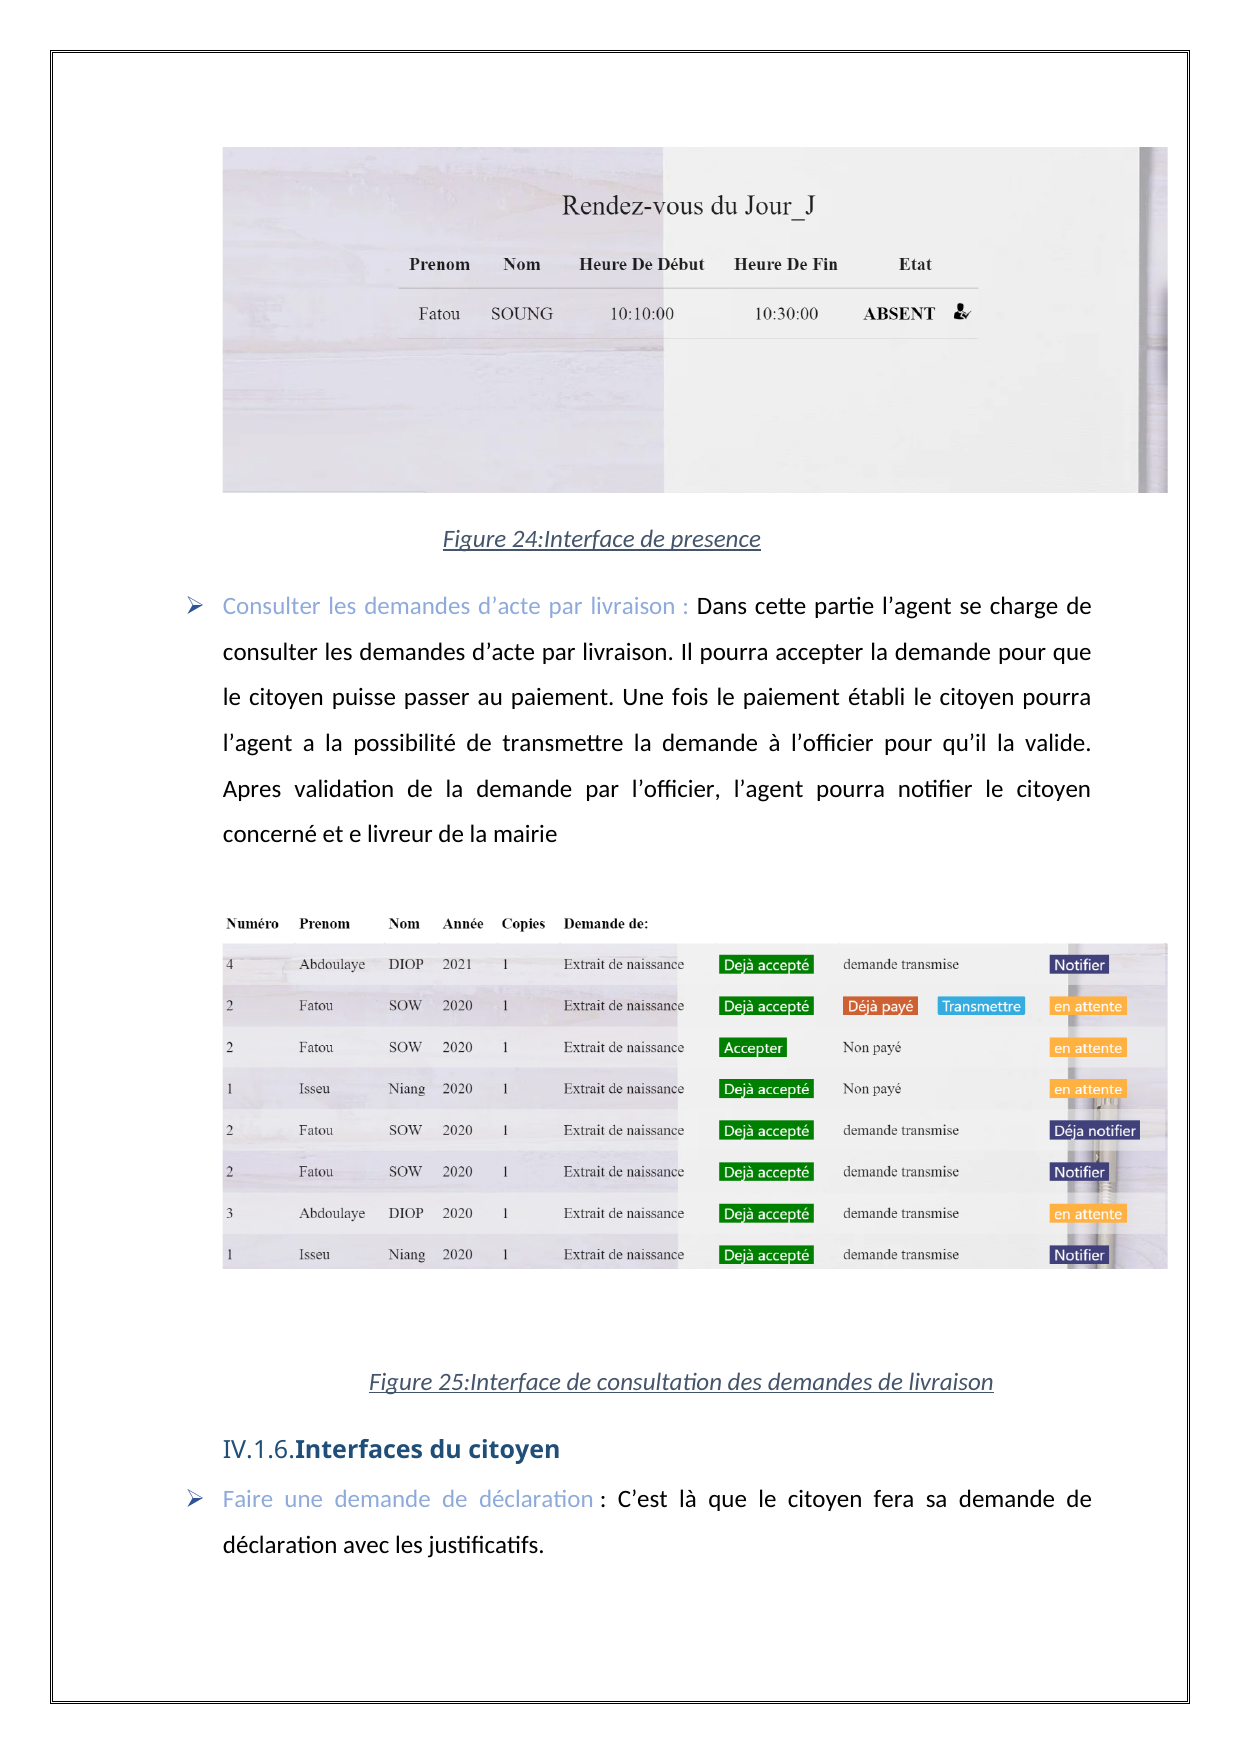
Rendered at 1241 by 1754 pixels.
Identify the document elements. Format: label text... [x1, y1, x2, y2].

picture [222, 910, 1168, 1269]
text Figure 24:Interface de presence [369, 523, 1093, 554]
list Consulter les demandes d’acte par livraison : Dans cette partie l’agent se charge de consulter les demandes d’acte par livraison. Il pourra accepter la demande pour que le citoyen puisse passer au paiement. Une fois le paiement établi le citoyen pourra l’agent a la possibilité de transmettre la demande à l’officier pour qu’il la valide. Apres validation de la demande par l’officier, l’agent pourra notifier le citoyen concerné et e livreur de la mairie [185, 590, 1093, 849]
picture [222, 147, 1168, 493]
list Faire une demande de déclaration : C’est là que le citoyen fera sa demande de déclaration avec les justificatifs. [185, 1483, 1093, 1559]
subtitle Interfaces du citoyen [223, 1432, 1093, 1466]
text Figure 25:Interface de consultation des demandes de livraison [295, 1366, 1093, 1396]
